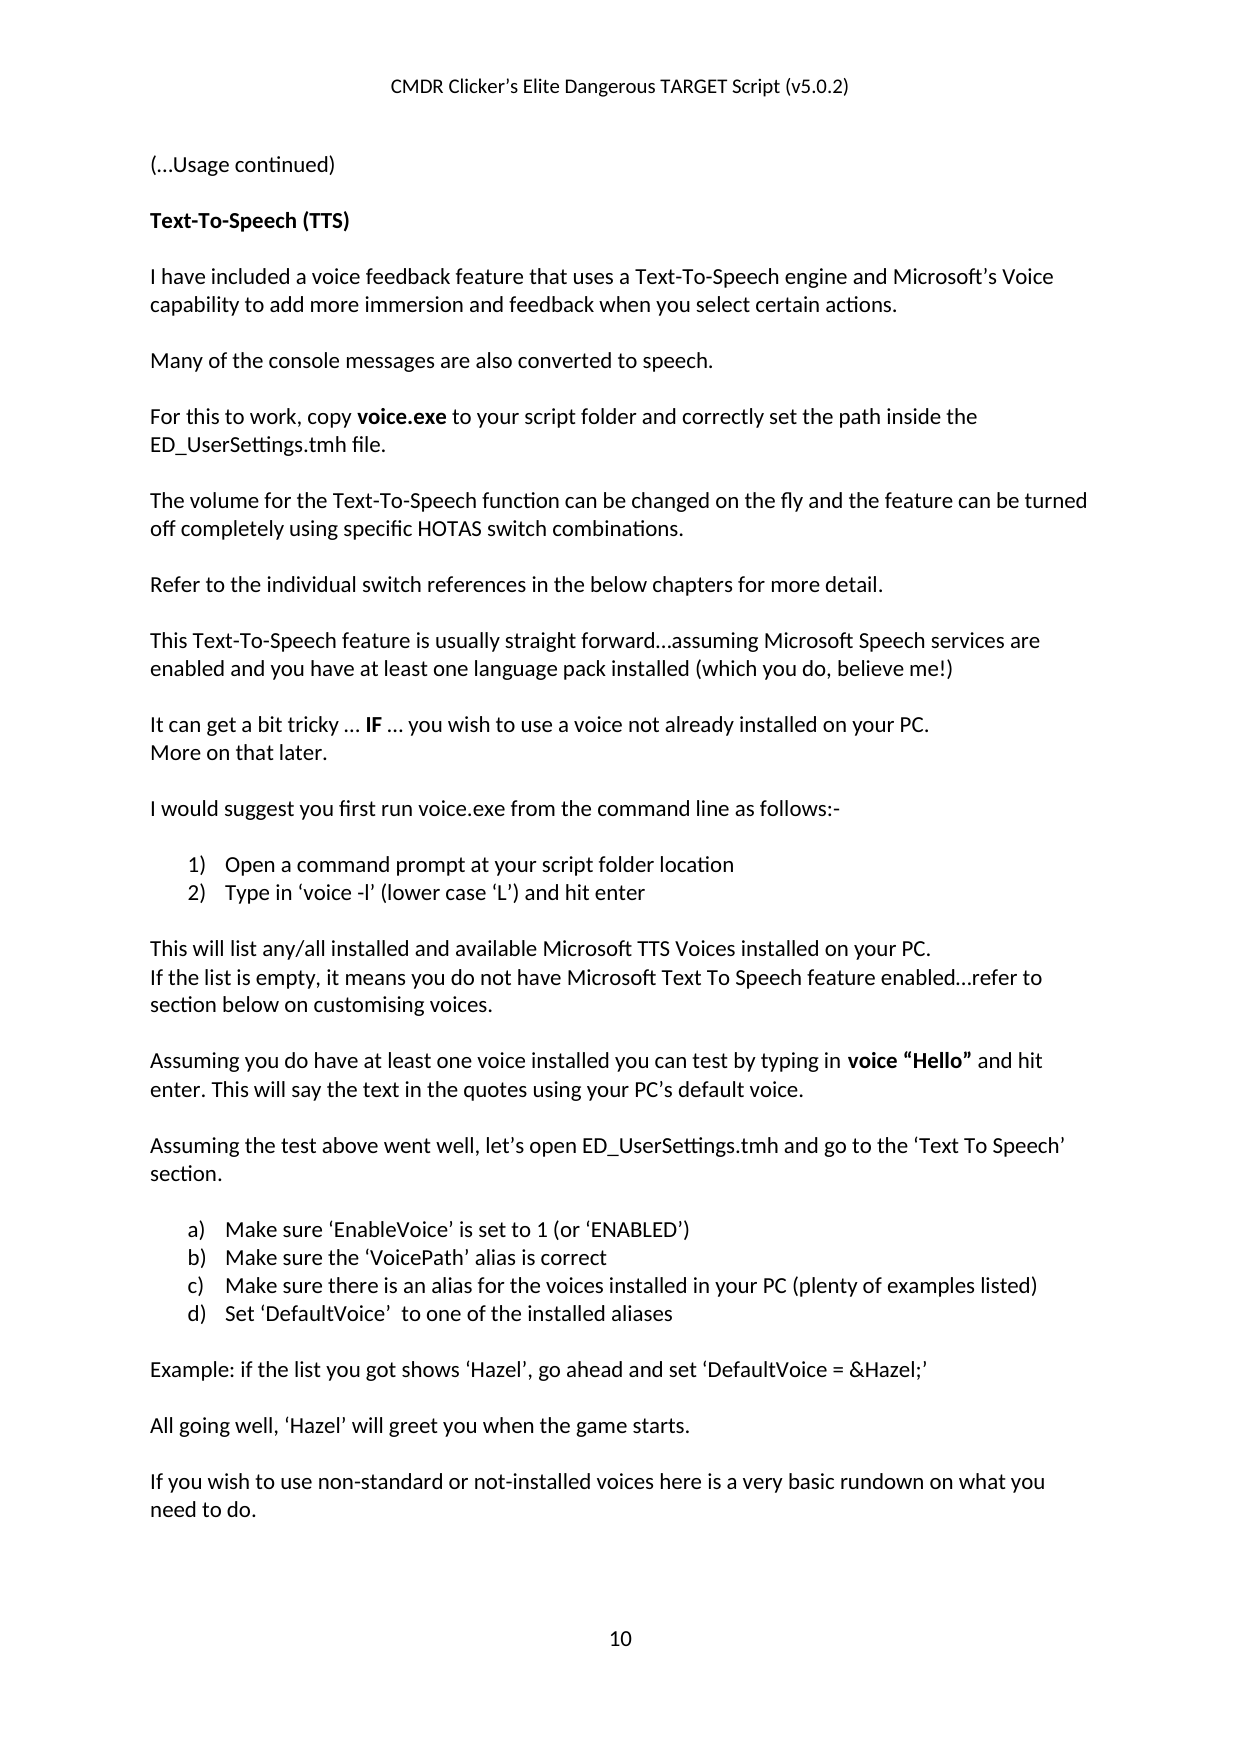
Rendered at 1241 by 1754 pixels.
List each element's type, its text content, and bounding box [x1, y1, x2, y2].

list Make sure the ‘VoicePath’ alias is correct [187, 1243, 1090, 1271]
text I would suggest you first run voice.exe from the command line as follows:- [150, 794, 1090, 822]
text (…Usage continued) [150, 150, 1090, 178]
text It can get a bit tricky … IF … you wish to use a voice not already installed on your PC. More on that later. [150, 710, 1090, 766]
text Refer to the individual switch references in the below chapters for more detail. [150, 570, 1090, 598]
list Make sure there is an alias for the voices installed in your PC (plenty of examples listed) [187, 1271, 1090, 1299]
text Assuming you do have at least one voice installed you can test by typing in voice “Hello” and hit enter. This will say the text in the quotes using your PC’s default voice. [150, 1047, 1090, 1103]
text For this to work, copy voice.exe to your script folder and correctly set the path inside the ED_UserSettings.tmh file. [150, 402, 1090, 458]
text Example: if the list you got shows ‘Hazel’, go ahead and set ‘DefaultVoice = &Hazel;’ [150, 1355, 1090, 1383]
text This will list any/all installed and available Microsoft TTS Voices installed on your PC. [150, 934, 1090, 963]
list Set ‘DefaultVoice’ to one of the installed aliases [187, 1299, 1090, 1327]
text Assuming the test above went well, let’s open ED_UserSettings.tmh and go to the ‘Text To Speech’ section. [150, 1131, 1090, 1187]
text This Text-To-Speech feature is usually straight forward…assuming Microsoft Speech services are enabled and you have at least one language pack installed (which you do, believe me!) [150, 626, 1090, 682]
text The volume for the Text-To-Speech function can be changed on the fly and the feature can be turned off completely using specific HOTAS switch combinations. [150, 486, 1090, 542]
text If you wish to use non-standard or not-installed voices here is a very basic rundown on what you need to do. [150, 1467, 1090, 1523]
text If the list is empty, it means you do not have Microsoft Text To Speech feature enabled…refer to section below on customising voices. [150, 963, 1090, 1019]
text Many of the console messages are also converted to speech. [150, 346, 1090, 374]
list Type in ‘voice -l’ (lower case ‘L’) and hit enter [187, 878, 1090, 907]
text All going well, ‘Hazel’ will greet you when the game starts. [150, 1411, 1090, 1439]
text Text-To-Speech (TTS) [150, 206, 1090, 234]
list Make sure ‘EnableVoice’ is set to 1 (or ‘ENABLED’) [187, 1215, 1090, 1243]
list Open a command prompt at your script folder location [187, 851, 1090, 878]
text I have included a voice feedback feature that uses a Text-To-Speech engine and Microsoft’s Voice capability to add more immersion and feedback when you select certain actions. [150, 262, 1090, 318]
